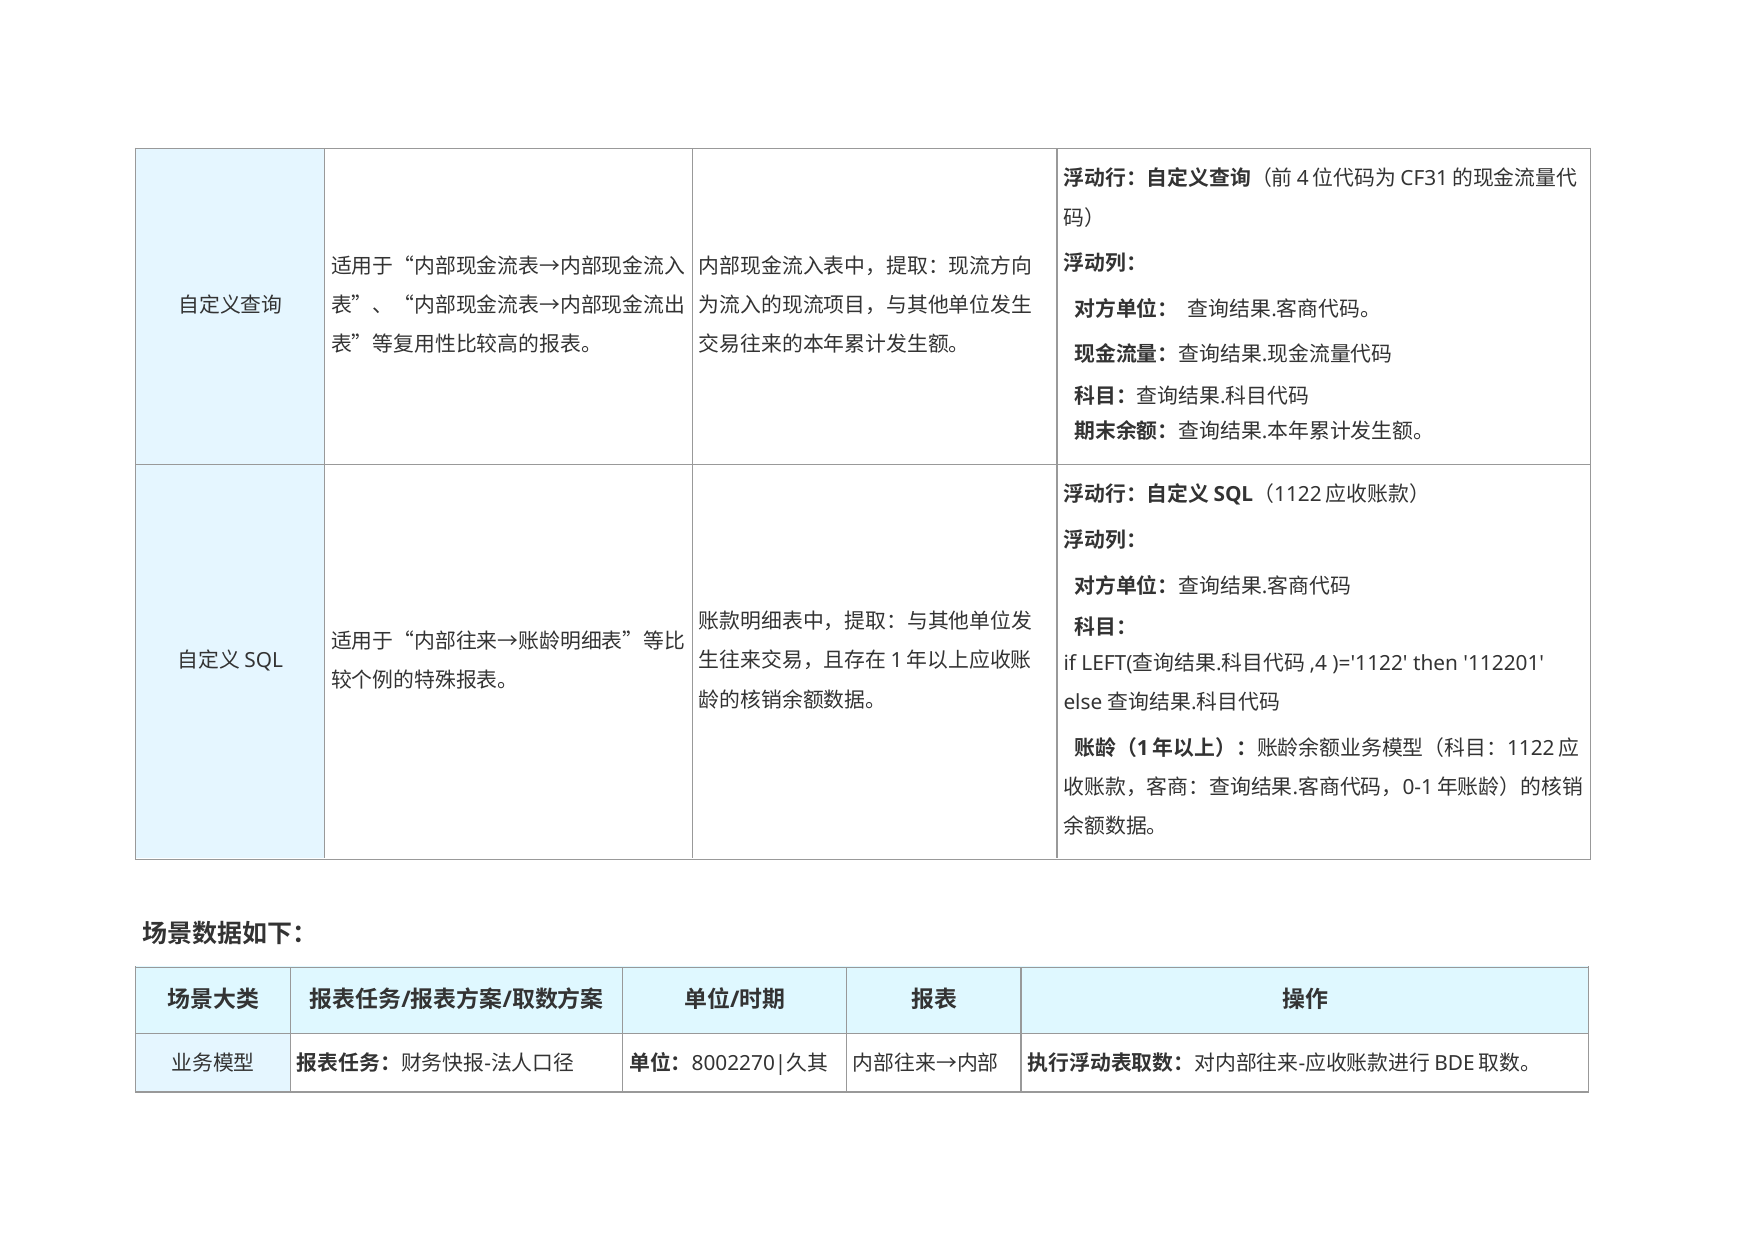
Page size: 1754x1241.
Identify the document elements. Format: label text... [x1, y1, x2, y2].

table_header 报表 [847, 968, 1020, 1033]
table_cell 适用于“内部往来→账龄明细表”等比较个例的特殊报表。 [325, 465, 692, 858]
table_header 单位/时期 [623, 968, 846, 1033]
table_cell 业务模型 [136, 1034, 290, 1091]
table_header 场景大类 [136, 968, 290, 1033]
table_cell 自定义SQL [136, 465, 324, 858]
table_header 报表任务/报表方案/取数方案 [291, 968, 622, 1033]
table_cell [623, 1034, 846, 1091]
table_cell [1022, 1034, 1588, 1091]
table_cell 内部现金流入表中，提取：现流方向为流入的现流项目，与其他单位发生交易往来的本年累计发生额。 [693, 149, 1056, 464]
table_cell 自定义查询 [136, 149, 324, 464]
list 场景数据如下： [142, 913, 1612, 949]
table_cell 账款明细表中，提取：与其他单位发生往来交易，且存在1年以上应收账龄的核销余额数据。 [693, 465, 1056, 858]
table_cell 浮动行：自定义查询（前4位代码为CF31的现金流量代码） 浮动列： 对方单位： 查询结果.客商代码。 现金流量：查询结果.现金流量代码 科目：查询结果.科目代码 期末余额：查询结果.本年累计发生额。 [1058, 149, 1590, 464]
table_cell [291, 1034, 622, 1091]
table_cell 内部往来→内部往来-应收账款 [847, 1034, 1020, 1091]
table_cell 适用于“内部现金流表→内部现金流入表”、“内部现金流表→内部现金流出表”等复用性比较高的报表。 [325, 149, 692, 464]
table_cell 浮动行：自定义SQL（1122应收账款） 浮动列： 对方单位：查询结果.客商代码 科目： if LEFT(查询结果.科目代码 ,4 )='1122' then '112201' else 查询结果.科目代码 账龄（1年以上）：账龄余额业务模型（科目：1122应收账款，客商：查询结果.客商代码，0-1年账龄）的核销余额数据。 [1058, 465, 1590, 858]
table_header 操作 [1022, 968, 1588, 1033]
